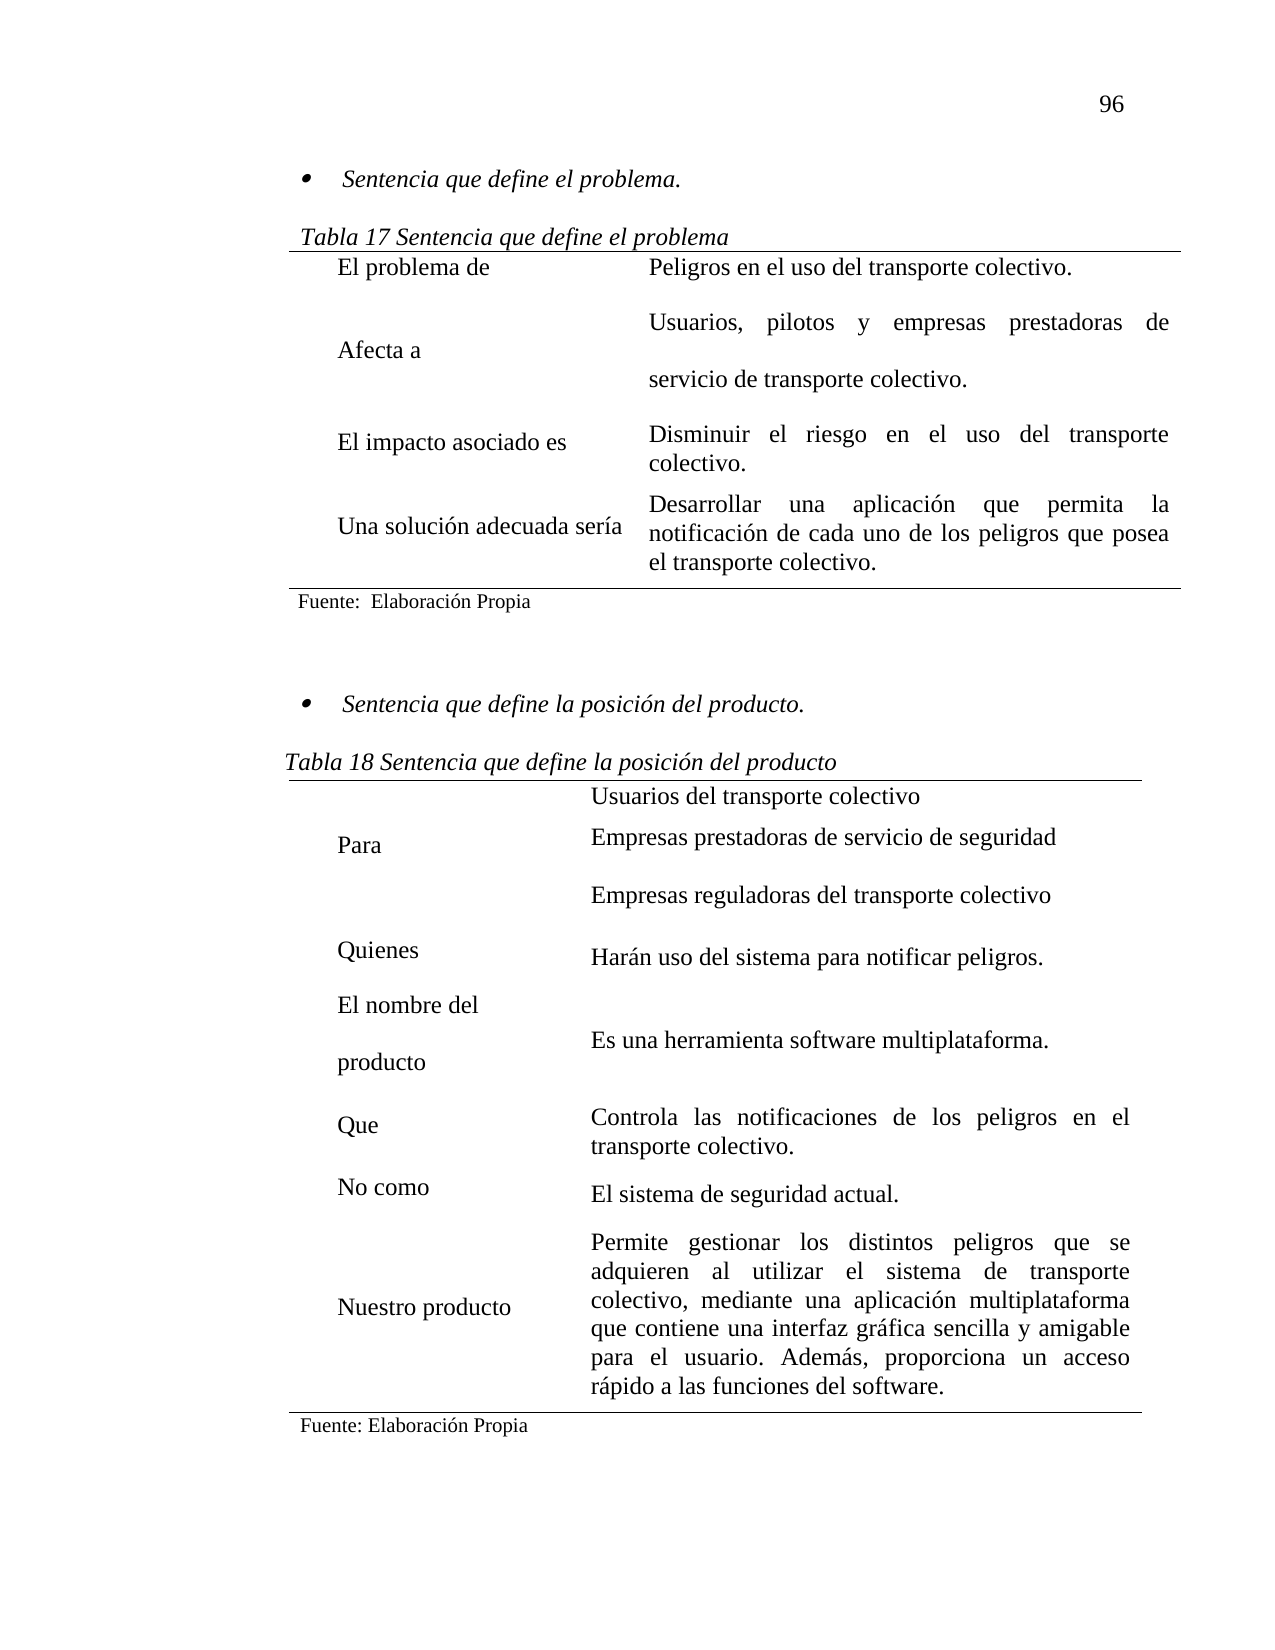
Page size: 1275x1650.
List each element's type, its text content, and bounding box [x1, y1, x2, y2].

table_cell Afecta a [289, 307, 637, 419]
table_cell Es una herramienta software multiplataforma. [579, 990, 1142, 1102]
table_cell Quienes [289, 935, 579, 990]
table_cell Permite gestionar los distintos peligros que se adquieren al utilizar el sistema de transporte colectivo, mediante una aplicación multiplataforma que contiene una interfaz gráfica sencilla y amigable para el usuario. Además, proporciona un acceso rápido a las funciones del software. [579, 1227, 1142, 1412]
table_cell Usuarios, pilotos y empresas prestadoras de servicio de transporte colectivo. [637, 307, 1181, 419]
table_cell Disminuir el riesgo en el uso del transporte colectivo. [637, 419, 1181, 489]
table_header Peligros en el uso del transporte colectivo. [637, 252, 1181, 307]
table_cell Desarrollar una aplicación que permita la notificación de cada uno de los peligros que posea el transporte colectivo. [637, 489, 1181, 588]
table_cell El sistema de seguridad actual. [579, 1172, 1142, 1227]
table_cell No como [289, 1172, 579, 1227]
text Sentencia que define la posición del producto. [300, 689, 1125, 718]
table_cell Una solución adecuada sería [289, 489, 637, 588]
table_cell Harán uso del sistema para notificar peligros. [579, 935, 1142, 990]
table_header El problema de [289, 252, 637, 307]
text Fuente: Elaboración Propia [225, 1413, 1125, 1437]
table_cell Nuestro producto [289, 1227, 579, 1412]
table_header Usuarios del transporte colectivo Empresas prestadoras de servicio de seguridad Empresas reguladoras del transporte colectivo [579, 781, 1142, 935]
table_cell El impacto asociado es [289, 419, 637, 489]
text Sentencia que define el problema. [300, 164, 1125, 193]
table_header Para [289, 781, 579, 935]
table_cell Controla las notificaciones de los peligros en el transporte colectivo. [579, 1102, 1142, 1172]
table_cell El nombre del producto [289, 990, 579, 1102]
table_cell Que [289, 1102, 579, 1172]
text Tabla 17 Sentencia que define el problema [300, 222, 1125, 251]
text Fuente: Elaboración Propia [223, 589, 1125, 613]
